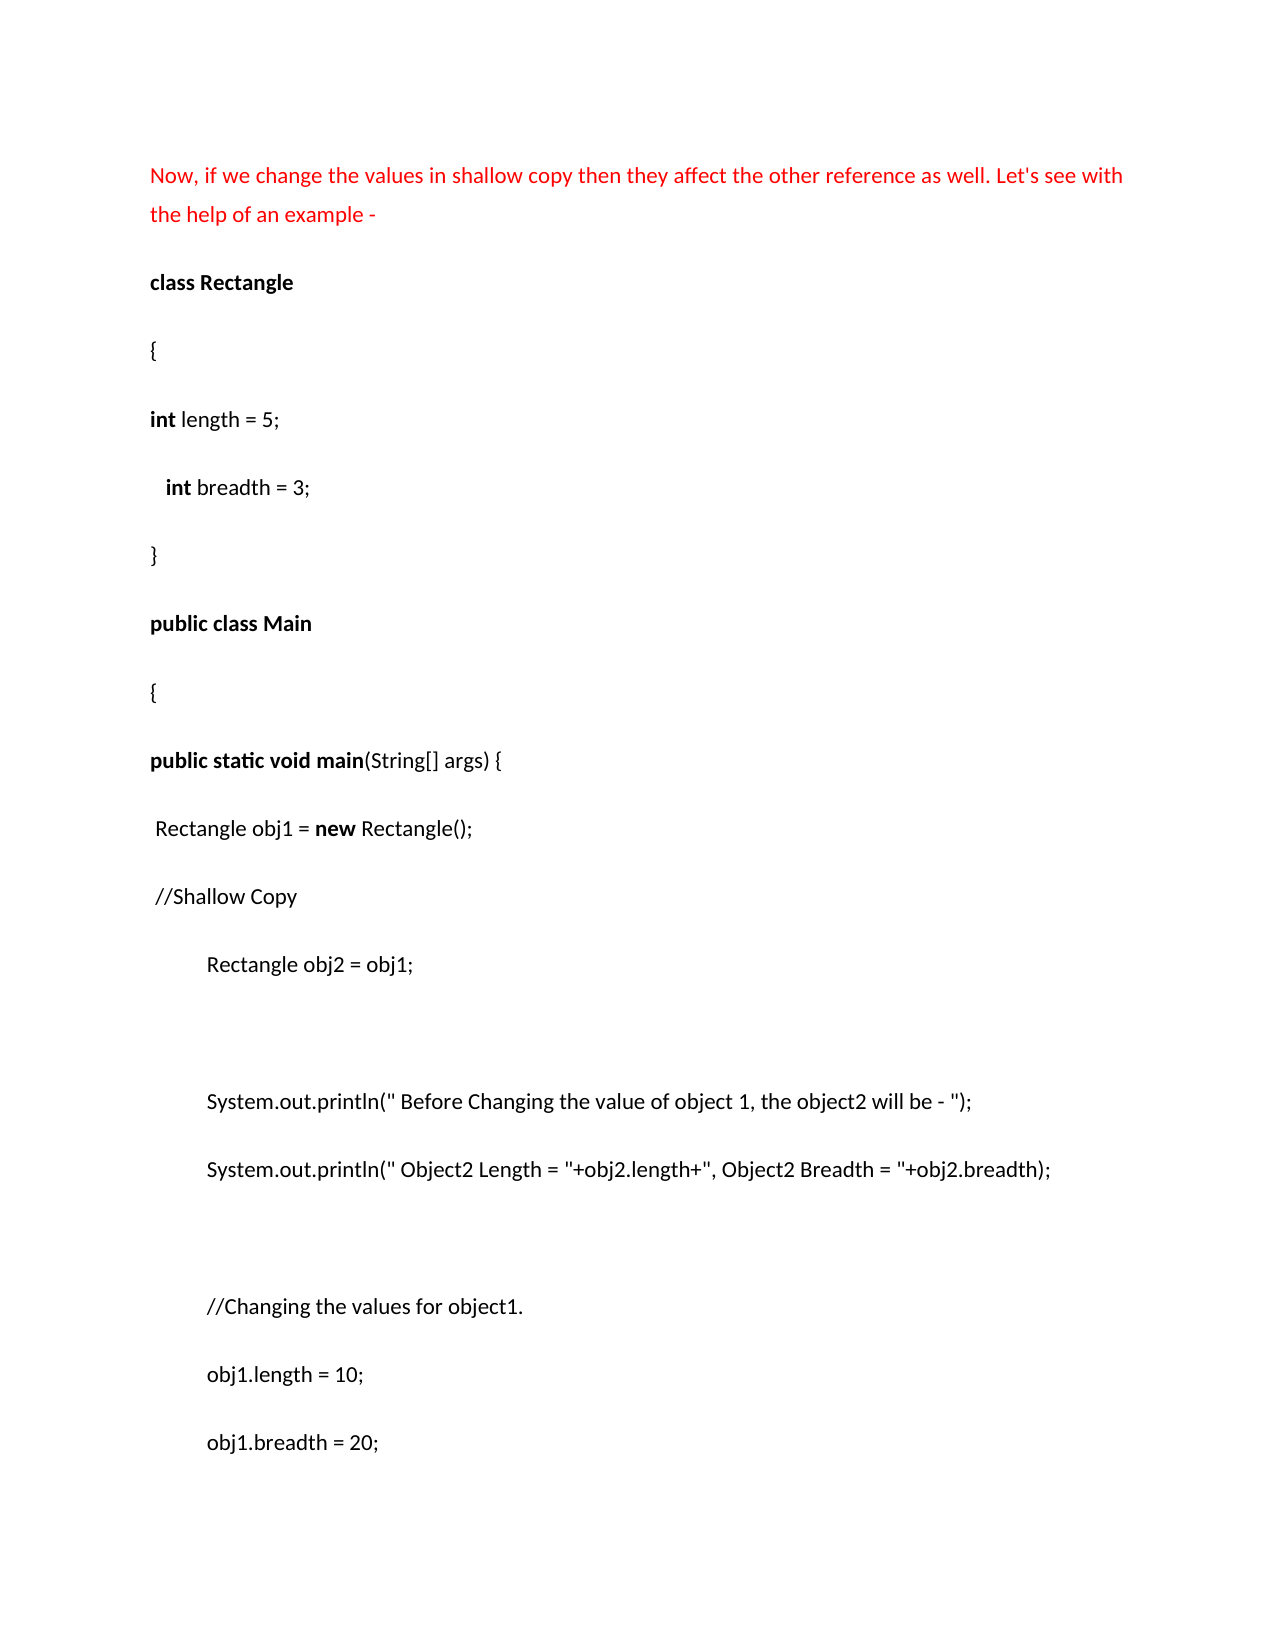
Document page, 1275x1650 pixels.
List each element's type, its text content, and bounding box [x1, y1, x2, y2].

text obj1.length = 10; [150, 1349, 1125, 1388]
text } [150, 530, 1125, 569]
text Now, if we change the values in shallow copy then they affect the other reference as well. Let's see with the help of an example - [150, 150, 1125, 228]
text class Rectangle [150, 257, 1125, 296]
text Rectangle obj1 = new Rectangle(); [150, 803, 1125, 842]
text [150, 1144, 1125, 1183]
text { [150, 326, 1125, 364]
text int length = 5; [150, 394, 1125, 433]
text { [150, 667, 1125, 706]
text public static void main(String[] args) { [150, 735, 1125, 774]
text Rectangle obj2 = obj1; [150, 939, 1125, 979]
text int breadth = 3; [150, 462, 1125, 501]
text public class Main [150, 598, 1125, 637]
text obj1.breadth = 20; [150, 1417, 1125, 1456]
text System.out.println(" Before Changing the value of object 1, the object2 will be - "); [150, 1076, 1125, 1115]
text //Changing the values for object1. [150, 1281, 1125, 1320]
text //Shallow Copy [150, 871, 1125, 910]
